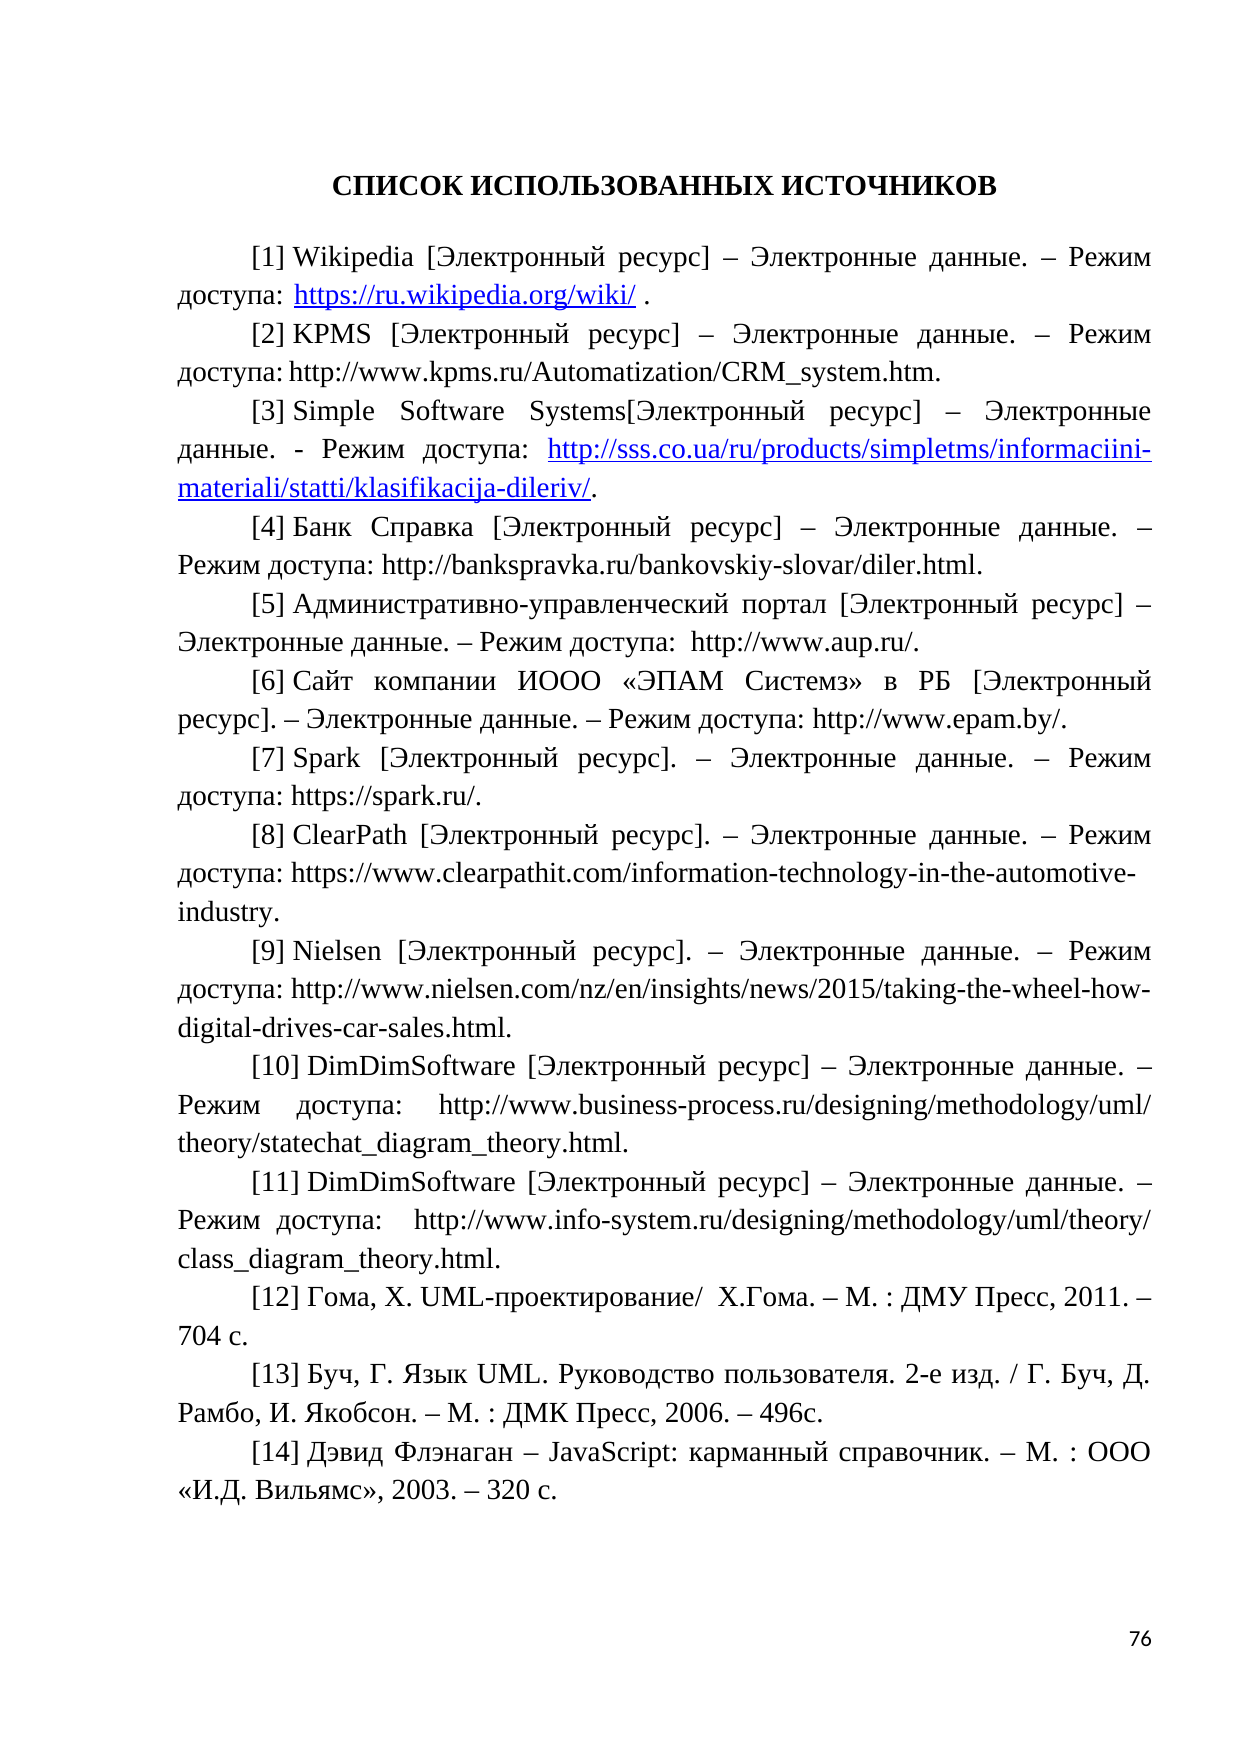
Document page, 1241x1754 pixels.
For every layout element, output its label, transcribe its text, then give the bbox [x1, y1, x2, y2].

list [9] Nielsen [Электронный ресурс]. – Электронные данные. – Режим доступа: http://www.nielsen.com/nz/en/insights/news/2015/taking-the-wheel-how-digital-drives-car-sales.html. [177, 933, 1152, 1043]
text [2] KPMS [Электронный ресурс] – Электронные данные. – Режим доступа: http://www.kpms.ru/Automatization/CRM_system.htm. [177, 316, 1152, 388]
list [5] Административно-управленческий портал [Электронный ресурс] – Электронные данные. – Режим доступа: http://www.aup.ru/. [177, 586, 1152, 658]
list [1] Wikipedia [Электронный ресурс] – Электронные данные. – Режим доступа: https://ru.wikipedia.org/wiki/ . [177, 239, 1152, 311]
list [4] Банк Справка [Электронный ресурс] – Электронные данные. – Режим доступа: http://bankspravka.ru/bankovskiy-slovar/diler.html. [177, 509, 1152, 581]
list [7] Spark [Электронный ресурс]. – Электронные данные. – Режим доступа: https://spark.ru/. [177, 740, 1152, 812]
text [12] Гома, Х. UML-проектирование/ Х.Гома. – М. : ДМУ Пресс, 2011. – 704 с. [177, 1279, 1152, 1352]
list [8] ClearPath [Электронный ресурс]. – Электронные данные. – Режим доступа: https://www.clearpathit.com/information-technology-in-the-automotive-industry. [177, 817, 1152, 928]
list [6] Сайт компании ИООО «ЭПАМ Системз» в РБ [Электронный ресурс]. – Электронные данные. – Режим доступа: http://www.epam.by/. [177, 663, 1152, 735]
text [14] Дэвид Флэнаган – JavaScript: карманный справочник. – М. : ООО «И.Д. Вильямс», 2003. – 320 с. [177, 1434, 1152, 1506]
list [3] Simple Software Systems[Электронный ресурс] – Электронные данные. - Режим доступа: http://sss.co.ua/ru/products/simpletms/informaciini-materiali/statti/klasifikacija-dileriv/. [177, 393, 1152, 504]
list [10] DimDimSoftware [Электронный ресурс] – Электронные данные. – Режим доступа: http://www.business-process.ru/designing/methodology/uml/ theory/statechat_diagram_theory.html. [177, 1048, 1152, 1159]
list [11] DimDimSoftware [Электронный ресурс] – Электронные данные. – Режим доступа: http://www.info-system.ru/designing/methodology/uml/theory/ class_diagram_theory.html. [177, 1164, 1152, 1274]
text [13] Буч, Г. Язык UML. Руководство пользователя. 2-е изд. / Г. Буч, Д. Рамбо, И. Якобсон. – М. : ДМК Пресс, 2006. – 496с. [177, 1357, 1152, 1429]
subtitle СПИСОК ИСПОЛЬЗОВАННЫХ ИСТОЧНИКОВ [177, 168, 1152, 202]
